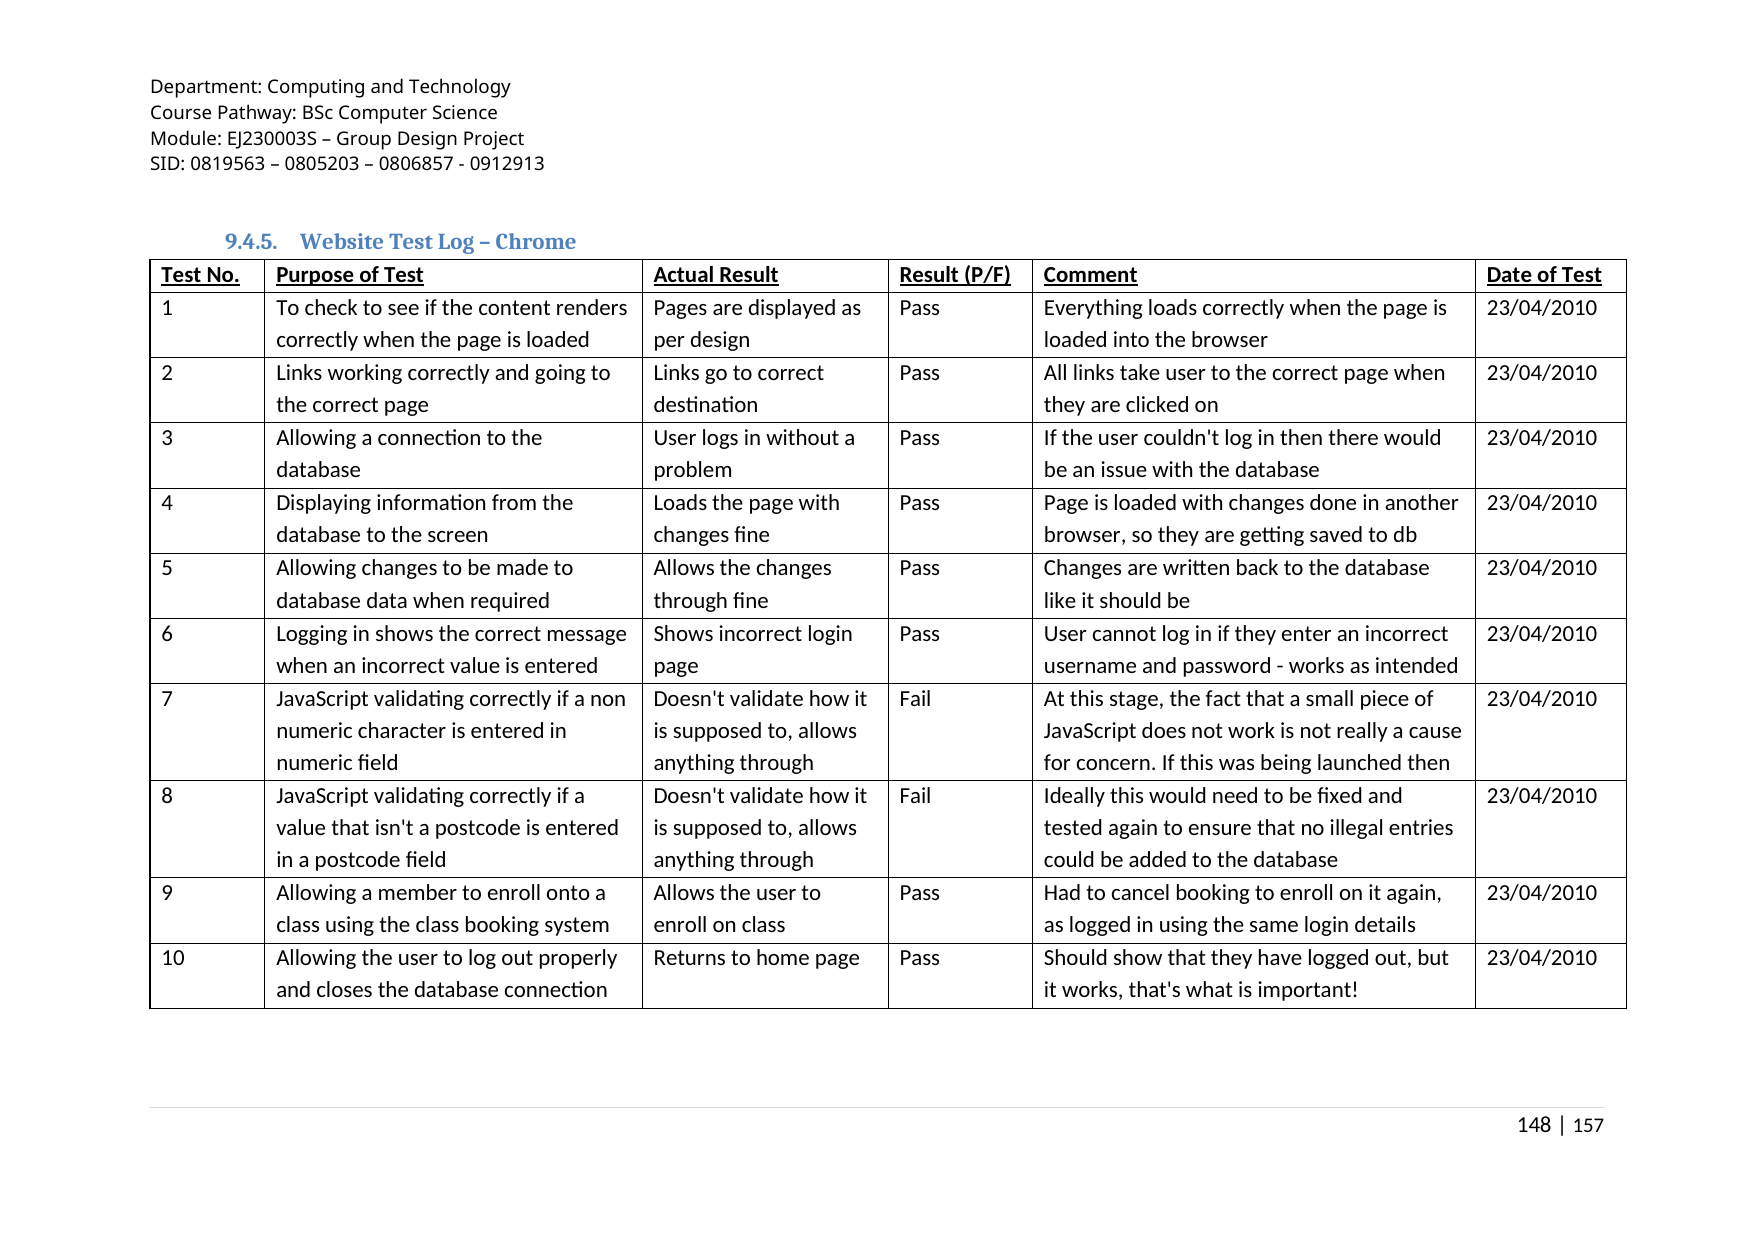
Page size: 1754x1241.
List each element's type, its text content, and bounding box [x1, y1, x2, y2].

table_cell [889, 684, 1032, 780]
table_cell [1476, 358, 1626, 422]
subtitle Website Test Log – Chrome [225, 229, 1604, 255]
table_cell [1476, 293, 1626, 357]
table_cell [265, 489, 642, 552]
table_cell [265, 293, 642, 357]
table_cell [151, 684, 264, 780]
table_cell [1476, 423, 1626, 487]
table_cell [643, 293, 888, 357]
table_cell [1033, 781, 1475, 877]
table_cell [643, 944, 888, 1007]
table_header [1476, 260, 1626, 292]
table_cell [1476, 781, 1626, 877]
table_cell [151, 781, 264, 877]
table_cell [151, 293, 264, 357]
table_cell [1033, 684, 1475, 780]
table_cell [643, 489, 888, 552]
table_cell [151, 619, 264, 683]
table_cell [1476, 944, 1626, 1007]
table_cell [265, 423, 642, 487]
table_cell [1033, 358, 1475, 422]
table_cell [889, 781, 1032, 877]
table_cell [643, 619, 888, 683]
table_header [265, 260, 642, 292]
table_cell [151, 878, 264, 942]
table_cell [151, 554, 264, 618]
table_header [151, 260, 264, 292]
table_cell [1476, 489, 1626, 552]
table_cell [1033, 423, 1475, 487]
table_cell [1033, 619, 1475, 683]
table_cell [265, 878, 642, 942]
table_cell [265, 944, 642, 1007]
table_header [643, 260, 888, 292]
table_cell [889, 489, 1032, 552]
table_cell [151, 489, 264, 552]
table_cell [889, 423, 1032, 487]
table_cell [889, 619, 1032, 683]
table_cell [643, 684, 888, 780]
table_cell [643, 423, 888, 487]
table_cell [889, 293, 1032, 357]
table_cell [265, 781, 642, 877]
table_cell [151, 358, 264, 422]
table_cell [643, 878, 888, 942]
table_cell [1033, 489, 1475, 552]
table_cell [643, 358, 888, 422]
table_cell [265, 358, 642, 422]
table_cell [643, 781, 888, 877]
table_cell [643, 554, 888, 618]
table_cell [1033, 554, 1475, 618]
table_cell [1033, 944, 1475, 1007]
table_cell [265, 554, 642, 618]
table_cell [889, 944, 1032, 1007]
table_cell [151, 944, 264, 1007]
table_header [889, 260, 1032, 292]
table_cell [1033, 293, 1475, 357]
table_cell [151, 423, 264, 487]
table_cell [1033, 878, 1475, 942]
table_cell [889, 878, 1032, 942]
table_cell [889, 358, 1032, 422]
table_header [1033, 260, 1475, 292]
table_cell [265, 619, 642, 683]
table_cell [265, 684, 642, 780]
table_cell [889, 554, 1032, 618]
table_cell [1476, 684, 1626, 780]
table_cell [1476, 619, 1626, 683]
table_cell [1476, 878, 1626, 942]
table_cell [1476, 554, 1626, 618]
